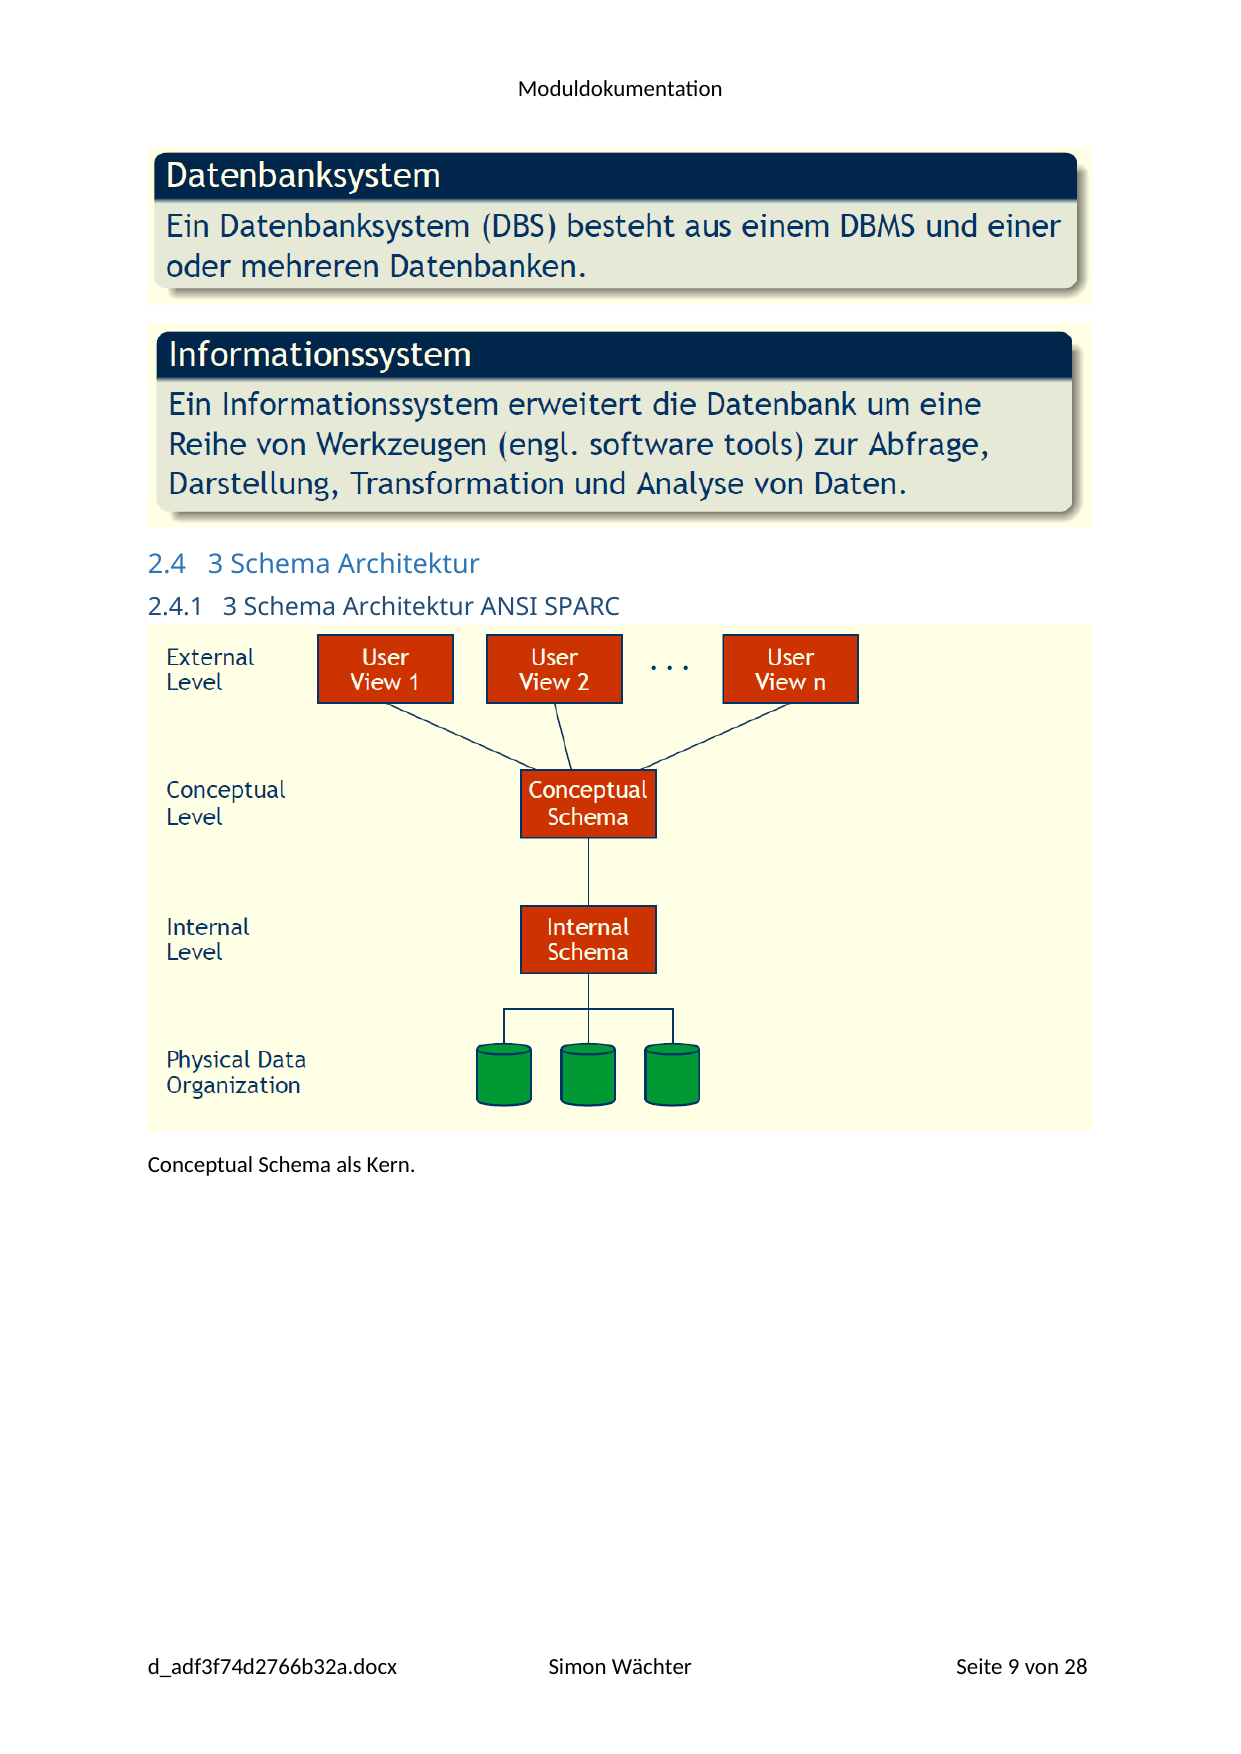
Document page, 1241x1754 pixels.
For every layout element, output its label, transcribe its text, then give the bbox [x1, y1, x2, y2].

subtitle 3 Schema Architektur ANSI SPARC [148, 589, 1093, 623]
picture [147, 147, 1093, 305]
picture [147, 323, 1093, 527]
text Conceptual Schema als Kern. [148, 1150, 1093, 1178]
picture [147, 625, 1093, 1131]
subtitle 3 Schema Architektur [148, 545, 1093, 582]
